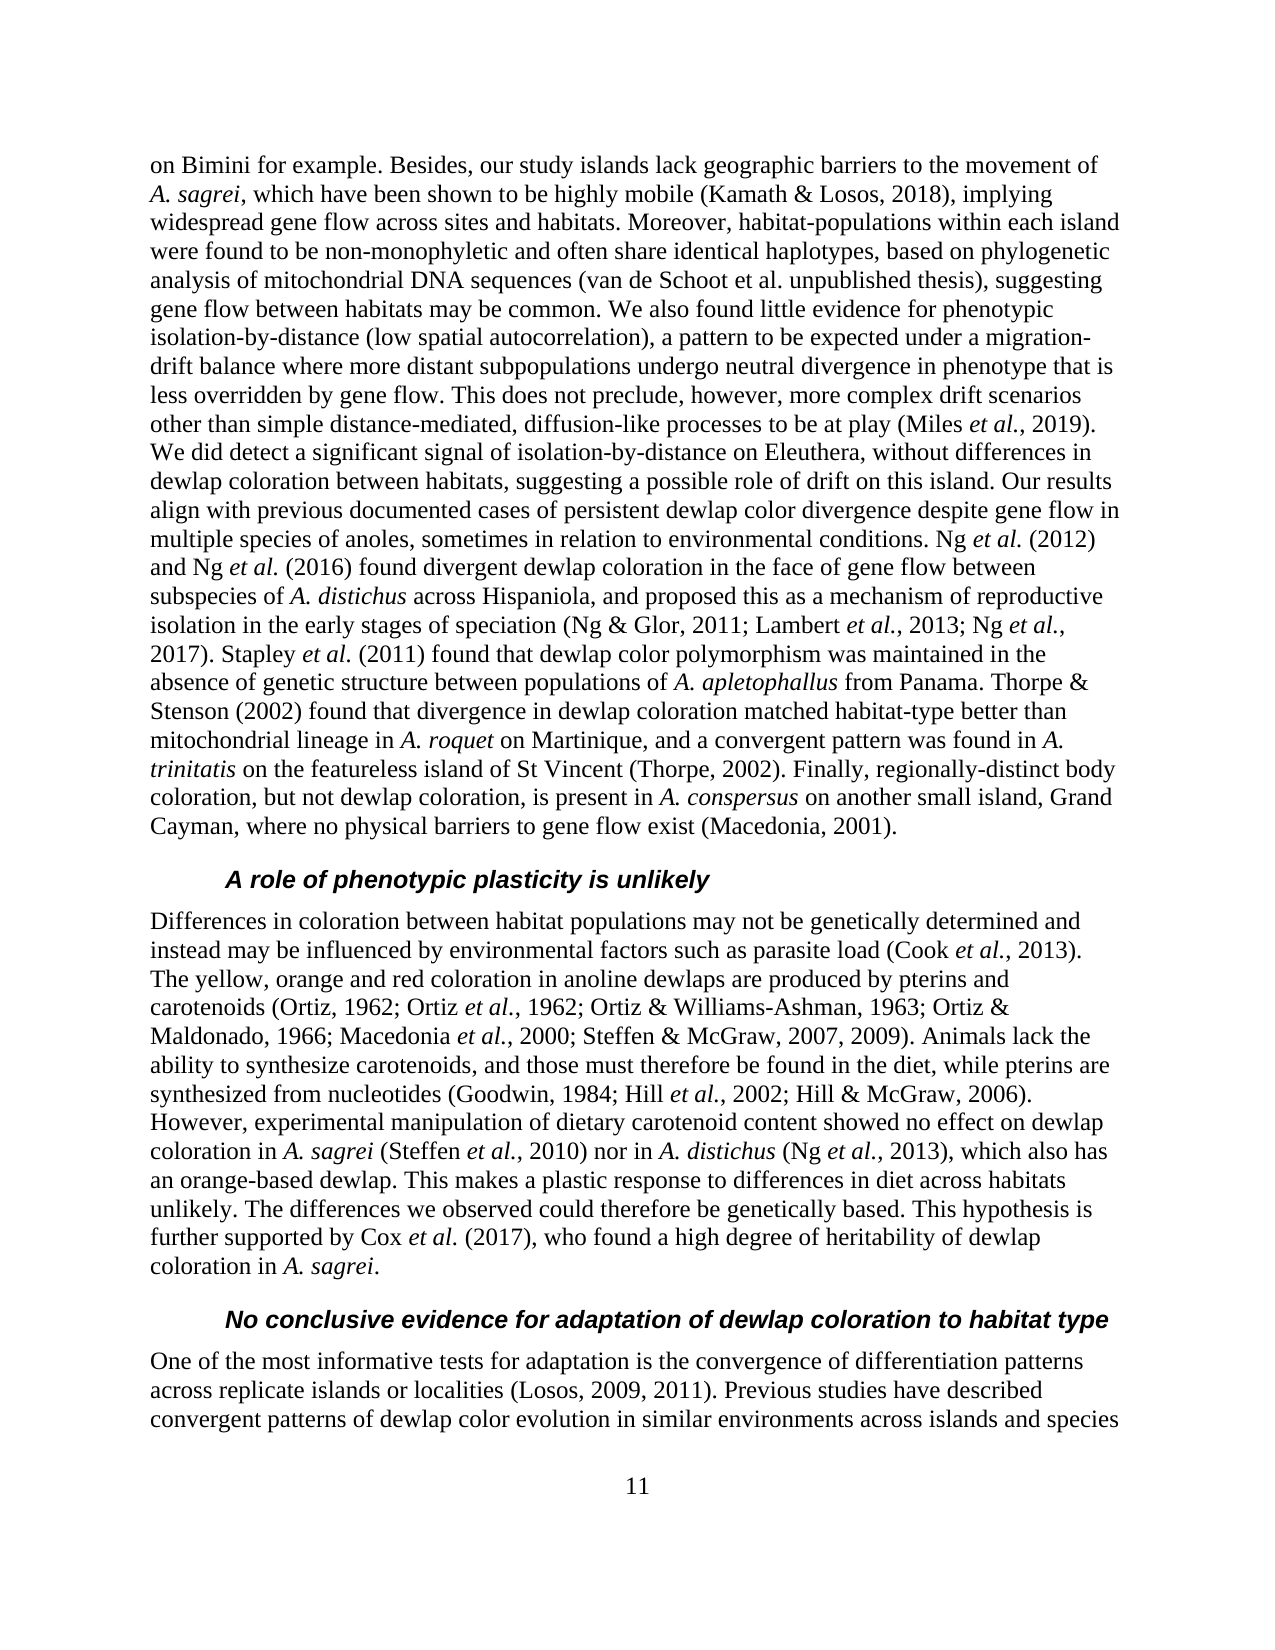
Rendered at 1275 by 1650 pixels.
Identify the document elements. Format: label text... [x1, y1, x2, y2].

text Differences in coloration between habitat populations may not be genetically determined and instead may be influenced by environmental factors such as parasite load (Cook et al., 2013). The yellow, orange and red coloration in anoline dewlaps are produced by pterins and carotenoids (Ortiz, 1962; Ortiz et al., 1962; Ortiz & Williams-Ashman, 1963; Ortiz & Maldonado, 1966; Macedonia et al., 2000; Steffen & McGraw, 2007, 2009). Animals lack the ability to synthesize carotenoids, and those must therefore be found in the diet, while pterins are synthesized from nucleotides (Goodwin, 1984; Hill et al., 2002; Hill & McGraw, 2006). However, experimental manipulation of dietary carotenoid content showed no effect on dewlap coloration in A. sagrei (Steffen et al., 2010) nor in A. distichus (Ng et al., 2013), which also has an orange-based dewlap. This makes a plastic response to differences in diet across habitats unlikely. The differences we observed could therefore be genetically based. This hypothesis is further supported by Cox et al. (2017), who found a high degree of heritability of dewlap coloration in A. sagrei. [150, 906, 1125, 1280]
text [150, 1346, 1125, 1432]
subtitle A role of phenotypic plasticity is unlikely [150, 865, 1125, 894]
subtitle No conclusive evidence for adaptation of dewlap coloration to habitat type [150, 1305, 1125, 1334]
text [150, 150, 1125, 840]
